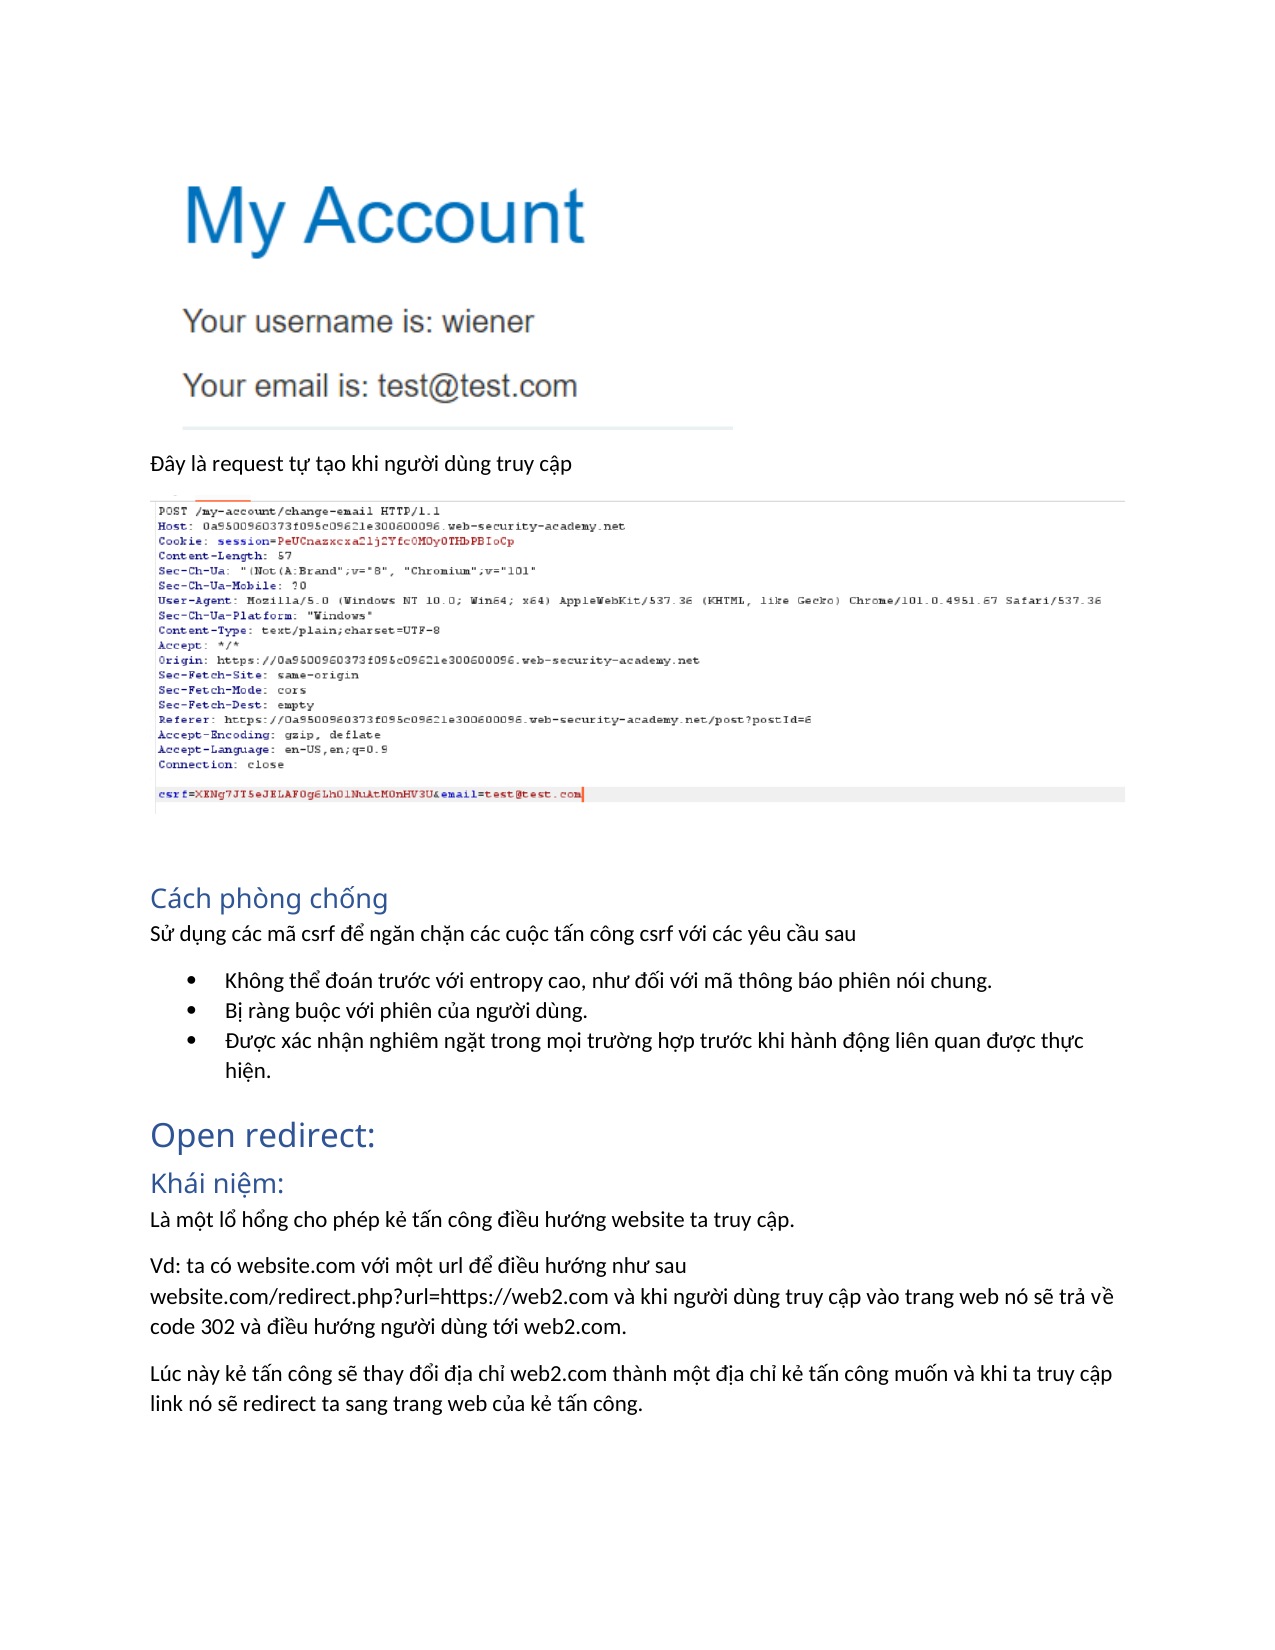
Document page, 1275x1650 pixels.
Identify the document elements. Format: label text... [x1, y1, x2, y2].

picture [150, 495, 1125, 814]
text Vd: ta có website.com với một url để điều hướng như sau website.com/redirect.php?url=https://web2.com và khi người dùng truy cập vào trang web nó sẽ trả về code 302 và điều hướng người dùng tới web2.com. [150, 1252, 1125, 1340]
list Được xác nhận nghiêm ngặt trong mọi trường hợp trước khi hành động liên quan được thực hiện. [187, 1026, 1125, 1085]
text Đây là request tự tạo khi người dùng truy cập [150, 449, 1125, 477]
picture [150, 150, 733, 430]
list Bị ràng buộc với phiên của người dùng. [187, 996, 1125, 1024]
subtitle Khái niệm: [150, 1165, 1125, 1202]
subtitle Cách phòng chống [150, 879, 1125, 916]
subtitle Open redirect: [150, 1112, 1125, 1157]
text Sử dụng các mã csrf để ngăn chặn các cuộc tấn công csrf với các yêu cầu sau [150, 919, 1125, 947]
text Là một lổ hổng cho phép kẻ tấn công điều hướng website ta truy cập. [150, 1205, 1125, 1233]
list Không thể đoán trước với entropy cao, như đối với mã thông báo phiên nói chung. [187, 966, 1125, 994]
text Lúc này kẻ tấn công sẽ thay đổi địa chỉ web2.com thành một địa chỉ kẻ tấn công muốn và khi ta truy cập link nó sẽ redirect ta sang trang web của kẻ tấn công. [150, 1359, 1125, 1417]
